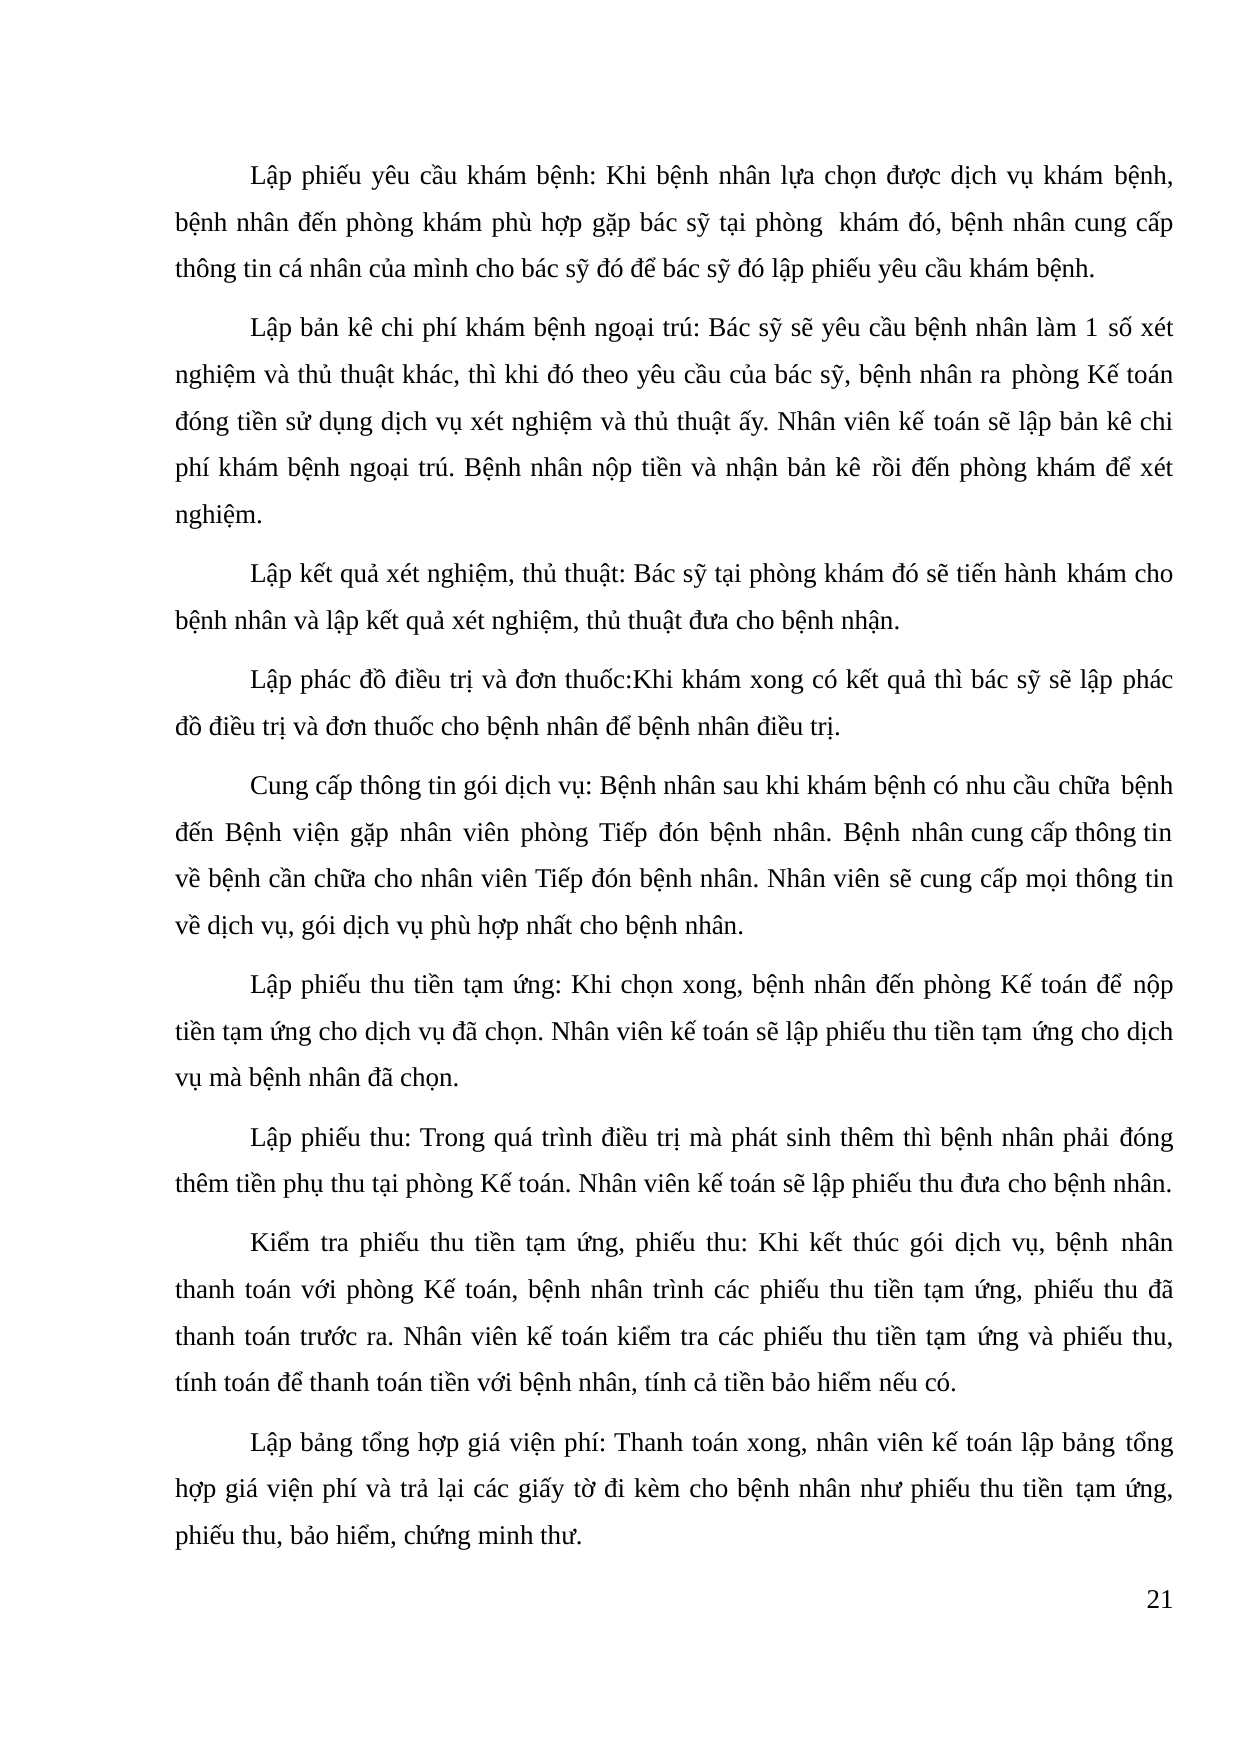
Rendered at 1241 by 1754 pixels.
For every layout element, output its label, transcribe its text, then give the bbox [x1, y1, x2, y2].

text Lập bản kê chi phí khám bệnh ngoại trú: Bác sỹ sẽ yêu cầu bệnh nhân làm 1 số xét nghiệm và thủ thuật khác, thì khi đó theo yêu cầu của bác sỹ, bệnh nhân ra phòng Kế toán đóng tiền sử dụng dịch vụ xét nghiệm và thủ thuật ấy. Nhân viên kế toán sẽ lập bản kê chi phí khám bệnh ngoại trú. Bệnh nhân nộp tiền và nhận bản kê rồi đến phòng khám để xét nghiệm. [175, 311, 1173, 529]
text Lập phiếu thu: Trong quá trình điều trị mà phát sinh thêm thì bệnh nhân phải đóng thêm tiền phụ thu tại phòng Kế toán. Nhân viên kế toán sẽ lập phiếu thu đưa cho bệnh nhân. [175, 1121, 1173, 1198]
text Lập bảng tổng hợp giá viện phí: Thanh toán xong, nhân viên kế toán lập bảng tổng hợp giá viện phí và trả lại các giấy tờ đi kèm cho bệnh nhân như phiếu thu tiền tạm ứng, phiếu thu, bảo hiểm, chứng minh thư. [175, 1426, 1173, 1550]
text Lập phác đồ điều trị và đơn thuốc:Khi khám xong có kết quả thì bác sỹ sẽ lập phác đồ điều trị và đơn thuốc cho bệnh nhân để bệnh nhân điều trị. [175, 663, 1173, 741]
text Lập kết quả xét nghiệm, thủ thuật: Bác sỹ tại phòng khám đó sẽ tiến hành khám cho bệnh nhân và lập kết quả xét nghiệm, thủ thuật đưa cho bệnh nhận. [175, 557, 1173, 635]
text Lập phiếu thu tiền tạm ứng: Khi chọn xong, bệnh nhân đến phòng Kế toán để nộp tiền tạm ứng cho dịch vụ đã chọn. Nhân viên kế toán sẽ lập phiếu thu tiền tạm ứng cho dịch vụ mà bệnh nhân đã chọn. [175, 968, 1173, 1093]
text Cung cấp thông tin gói dịch vụ: Bệnh nhân sau khi khám bệnh có nhu cầu chữa bệnh đến Bệnh viện gặp nhân viên phòng Tiếp đón bệnh nhân. Bệnh nhân cung cấp thông tin về bệnh cần chữa cho nhân viên Tiếp đón bệnh nhân. Nhân viên sẽ cung cấp mọi thông tin về dịch vụ, gói dịch vụ phù hợp nhất cho bệnh nhân. [175, 769, 1173, 940]
text Lập phiếu yêu cầu khám bệnh: Khi bệnh nhân lựa chọn được dịch vụ khám bệnh, bệnh nhân đến phòng khám phù hợp gặp bác sỹ tại phòng khám đó, bệnh nhân cung cấp thông tin cá nhân của mình cho bác sỹ đó để bác sỹ đó lập phiếu yêu cầu khám bệnh. [175, 159, 1173, 283]
text Kiểm tra phiếu thu tiền tạm ứng, phiếu thu: Khi kết thúc gói dịch vụ, bệnh nhân thanh toán với phòng Kế toán, bệnh nhân trình các phiếu thu tiền tạm ứng, phiếu thu đã thanh toán trước ra. Nhân viên kế toán kiểm tra các phiếu thu tiền tạm ứng và phiếu thu, tính toán để thanh toán tiền với bệnh nhân, tính cả tiền bảo hiểm nếu có. [175, 1226, 1173, 1398]
